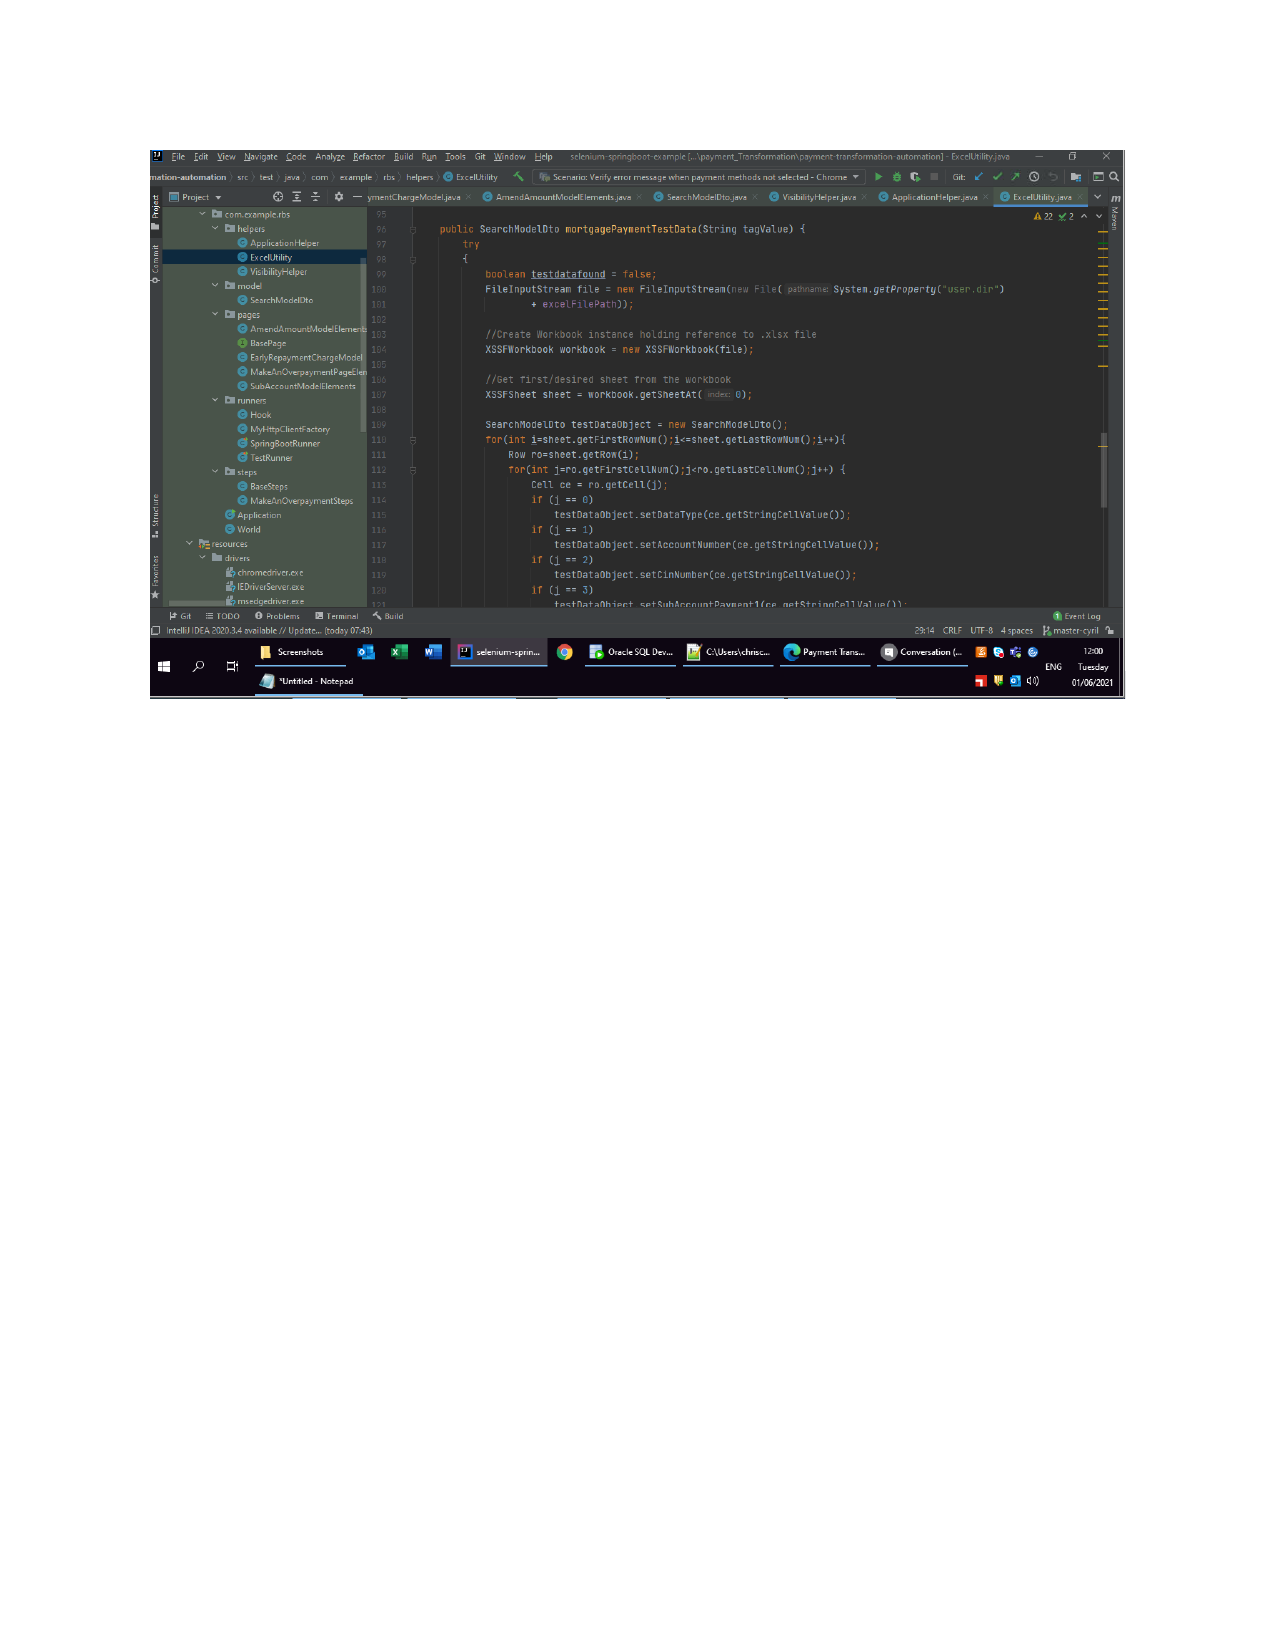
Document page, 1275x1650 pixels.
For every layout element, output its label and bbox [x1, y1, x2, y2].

picture [150, 150, 1125, 699]
